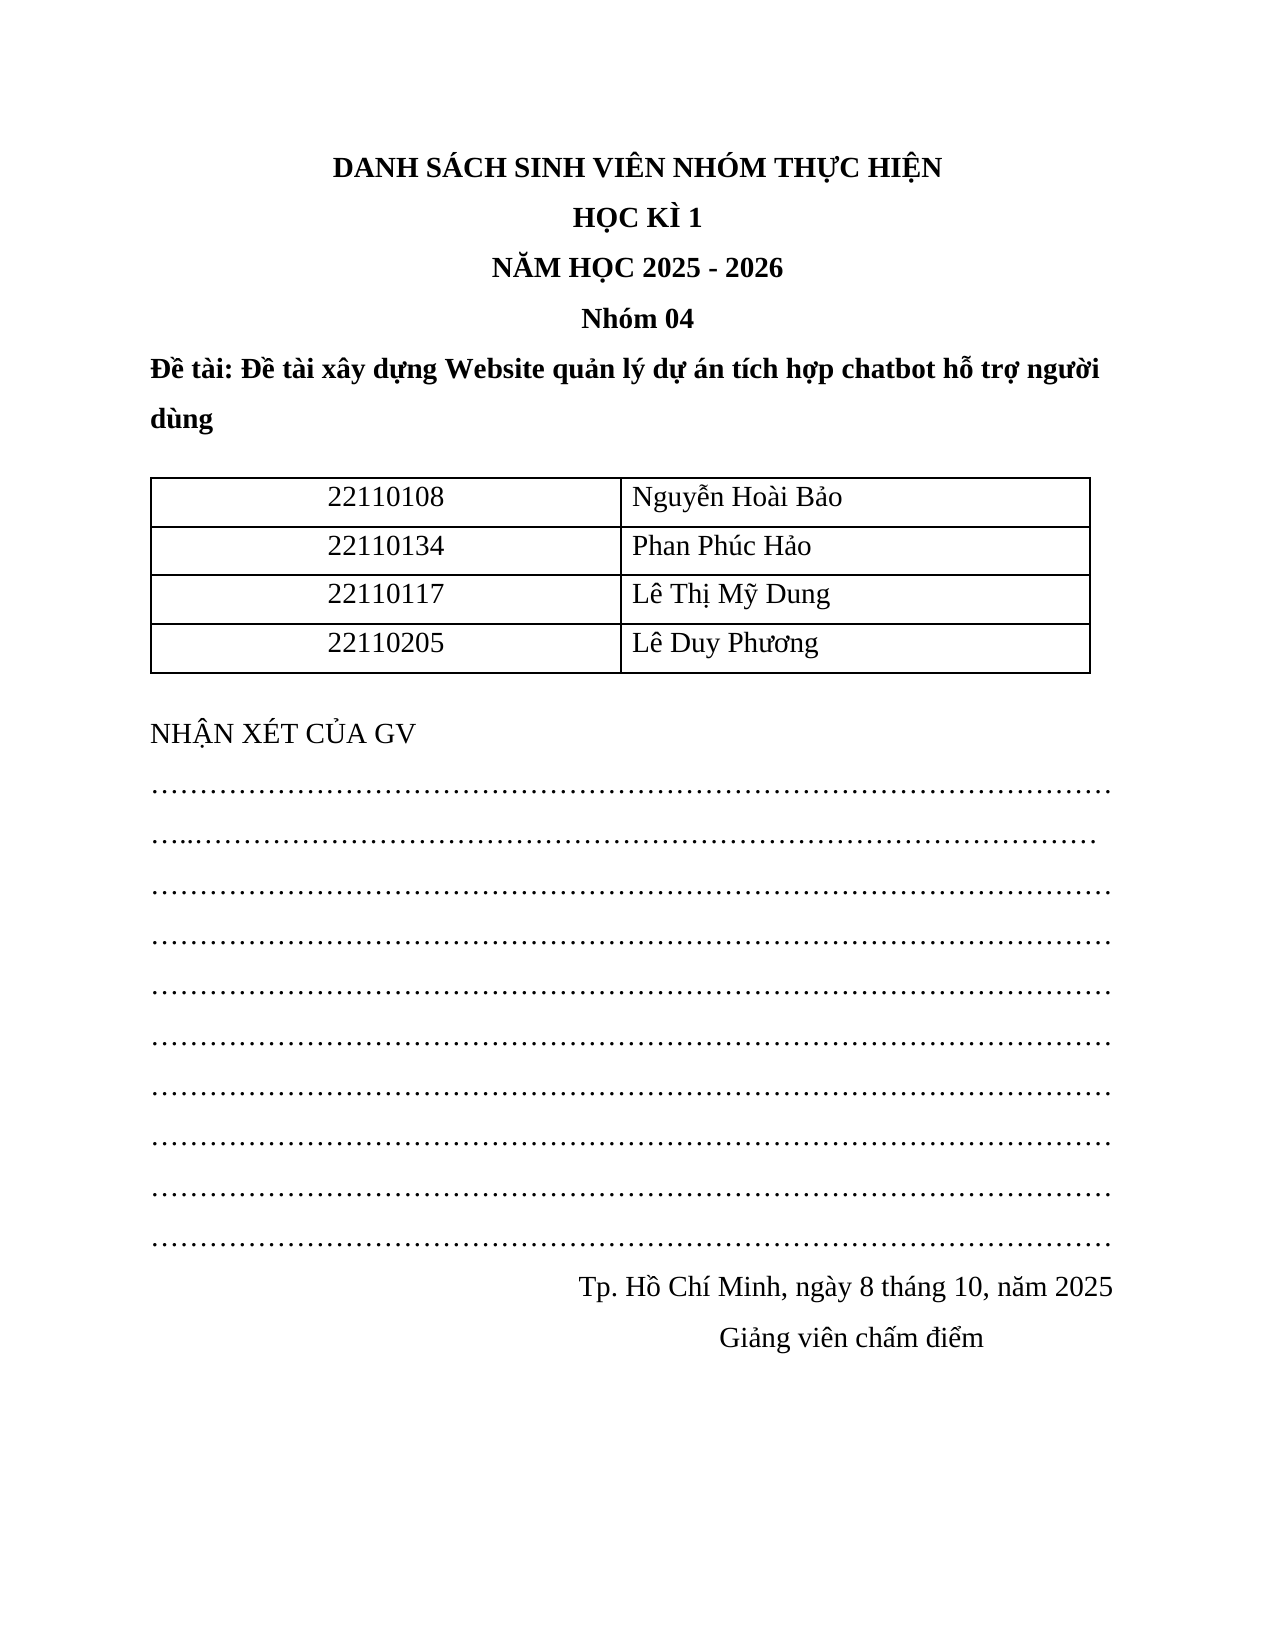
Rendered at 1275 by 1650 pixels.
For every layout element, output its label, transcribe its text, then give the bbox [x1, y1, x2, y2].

text NĂM HỌC 2025 - 2026 [150, 251, 1125, 284]
text Đề tài: Đề tài xây dựng Website quản lý dự án tích hợp chatbot hỗ trợ người dùng [150, 351, 1125, 435]
text NHẬN XÉT CỦA GV [150, 716, 1125, 749]
table_header 22110108 [152, 479, 620, 526]
text Tp. Hồ Chí Minh, ngày 8 tháng 10, năm 2025 [150, 1269, 1125, 1303]
text DANH SÁCH SINH VIÊN NHÓM THỰC HIỆN [150, 150, 1125, 183]
text Giảng viên chấm điểm [150, 1320, 1125, 1353]
table_cell 22110205 [152, 625, 620, 672]
table_cell Phan Phúc Hảo [622, 528, 1089, 574]
text ……………………………………………………………………………………… [150, 1068, 1125, 1102]
table_header Nguyễn Hoài Bảo [622, 479, 1089, 526]
text ……………………………………………………………………………………… [150, 1118, 1125, 1152]
table_cell Lê Duy Phương [622, 625, 1089, 672]
table_cell 22110134 [152, 528, 620, 574]
text HỌC KÌ 1 [150, 200, 1125, 234]
table_cell Lê Thị Mỹ Dung [622, 576, 1089, 623]
text ……………………………………………………………………………………… [150, 1169, 1125, 1202]
text ……………………………………………………………………………………… [150, 967, 1125, 1001]
text ……………………………………………………………………………………… [150, 867, 1125, 900]
text Nhóm 04 [150, 301, 1125, 334]
table_cell 22110117 [152, 576, 620, 623]
text ……………………………………………………………………………………… [150, 917, 1125, 951]
text ……………………………………………………………………………………… [150, 1018, 1125, 1051]
text ……………………………………………………………………………………… [150, 1219, 1125, 1253]
text …………………………………………………………………………………………..………………………………………………………………………………… [150, 766, 1125, 850]
